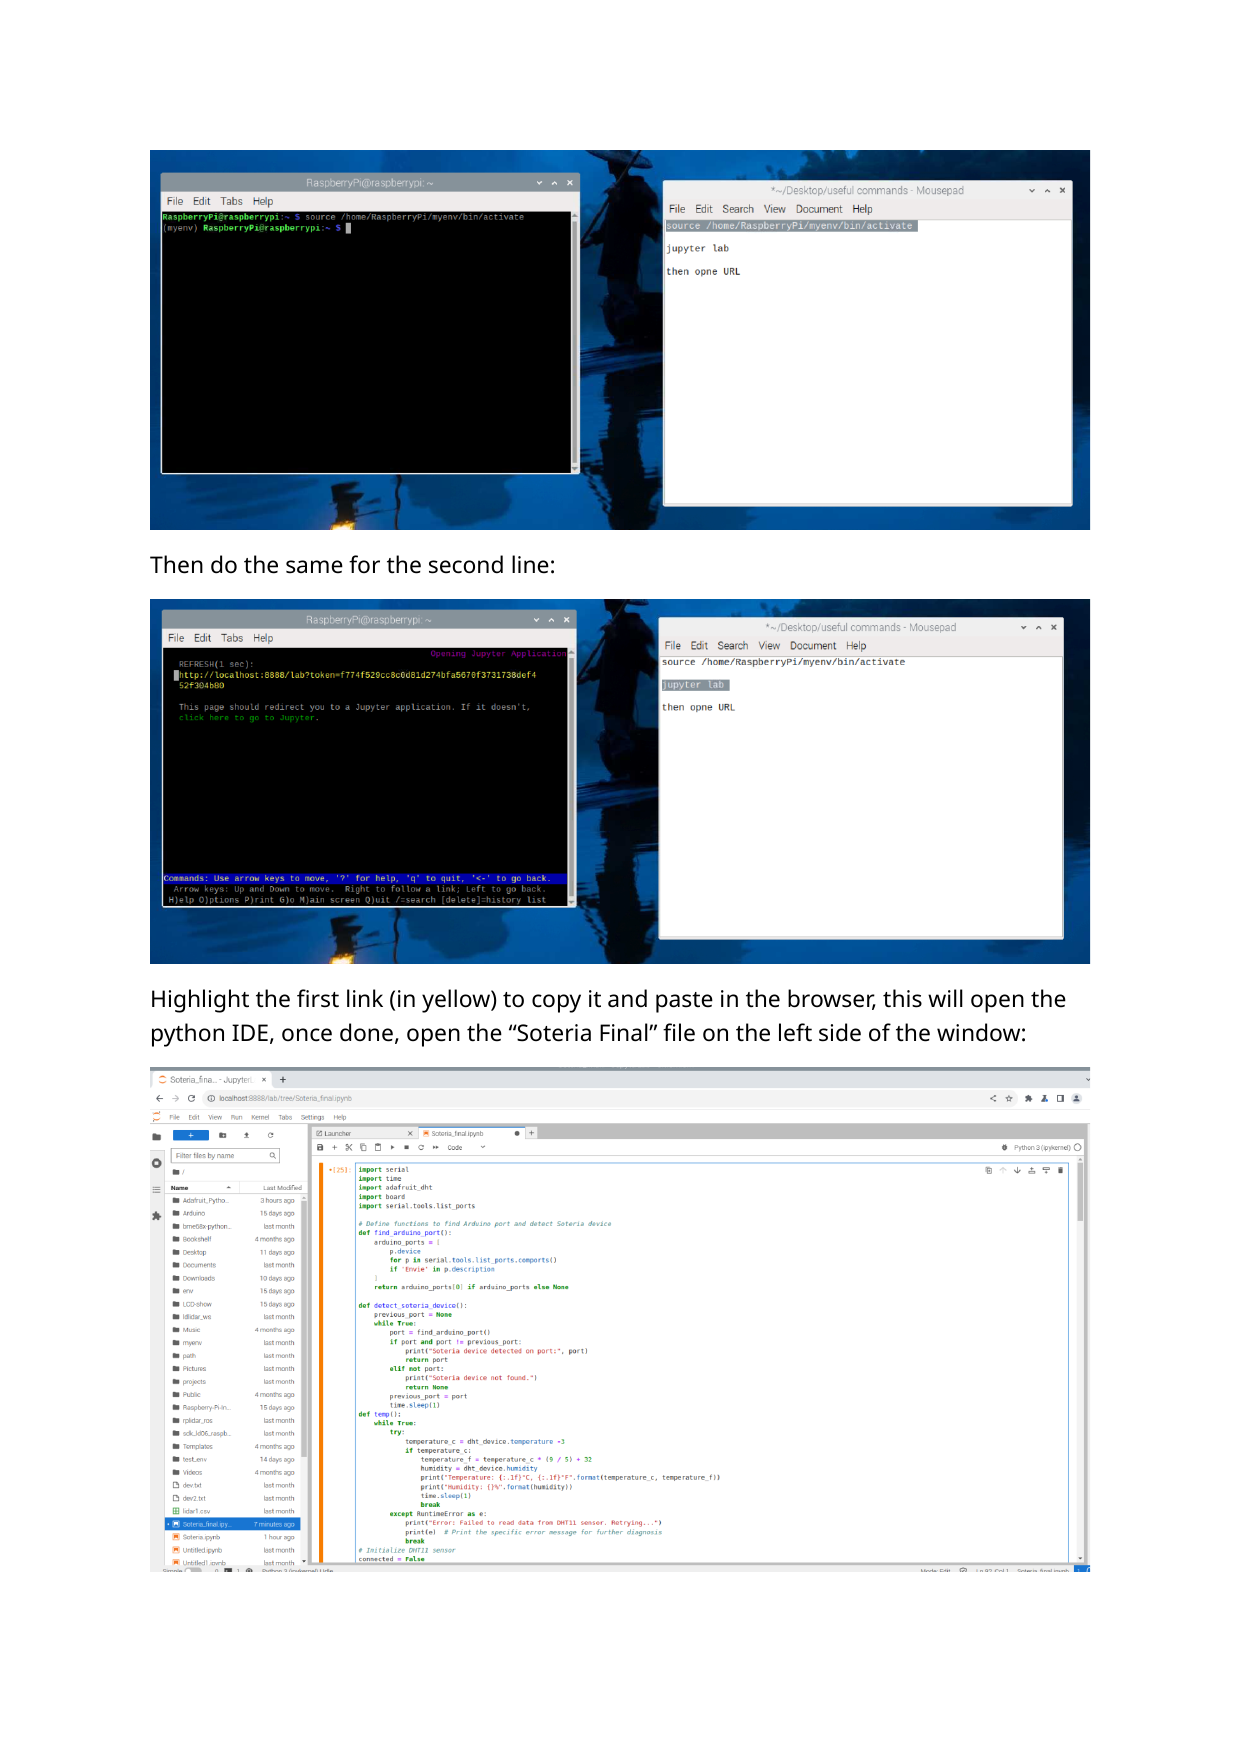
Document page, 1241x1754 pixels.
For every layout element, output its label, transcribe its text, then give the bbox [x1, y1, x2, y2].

text Then do the same for the second line: [150, 549, 1090, 580]
picture [150, 1067, 1091, 1572]
picture [150, 150, 1091, 530]
text Highlight the first link (in yellow) to copy it and paste in the browser, this will open the python IDE, once done, open the “Soteria Final” file on the left side of the window: [150, 983, 1090, 1048]
picture [150, 599, 1091, 964]
